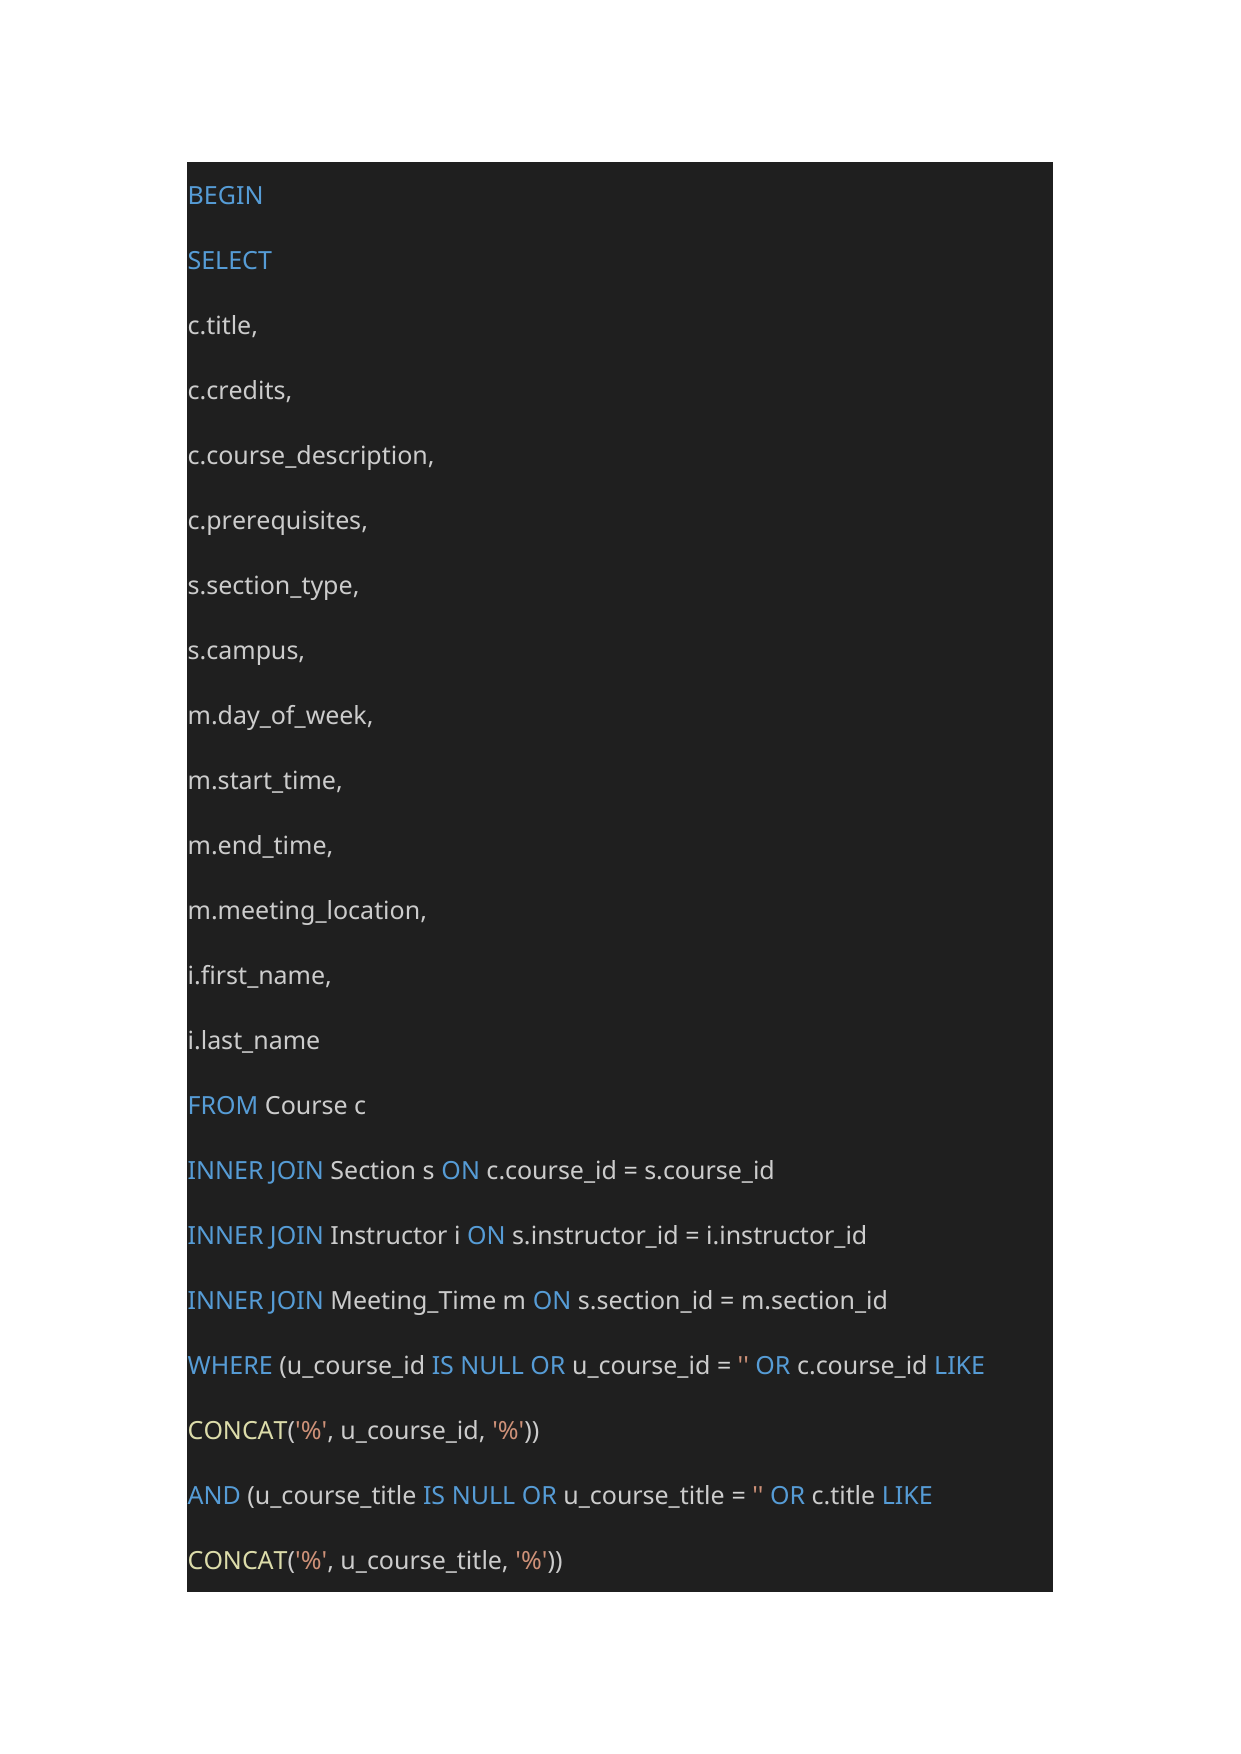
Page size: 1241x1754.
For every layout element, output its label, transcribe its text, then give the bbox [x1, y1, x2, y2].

text c.course_description, [187, 422, 1053, 487]
text c.credits, [187, 357, 1053, 422]
text m.start_time, [187, 747, 1053, 812]
text BEGIN [187, 162, 1053, 227]
text c.title, [187, 292, 1053, 357]
text m.day_of_week, [187, 682, 1053, 747]
text i.last_name [187, 1007, 1053, 1072]
text i.first_name, [187, 942, 1053, 1007]
text m.end_time, [187, 812, 1053, 877]
text s.campus, [187, 617, 1053, 682]
text INNER JOIN Instructor i ON s.instructor_id = i.instructor_id [187, 1202, 1053, 1267]
text s.section_type, [187, 552, 1053, 617]
text FROM Course c [187, 1072, 1053, 1137]
text INNER JOIN Meeting_Time m ON s.section_id = m.section_id [187, 1267, 1053, 1332]
text WHERE (u_course_id IS NULL OR u_course_id = '' OR c.course_id LIKE CONCAT('%', u_course_id, '%')) [187, 1332, 1053, 1462]
text INNER JOIN Section s ON c.course_id = s.course_id [187, 1137, 1053, 1202]
text SELECT [187, 227, 1053, 292]
text m.meeting_location, [187, 877, 1053, 942]
text AND (u_course_title IS NULL OR u_course_title = '' OR c.title LIKE CONCAT('%', u_course_title, '%')) [187, 1462, 1053, 1592]
text c.prerequisites, [187, 487, 1053, 552]
